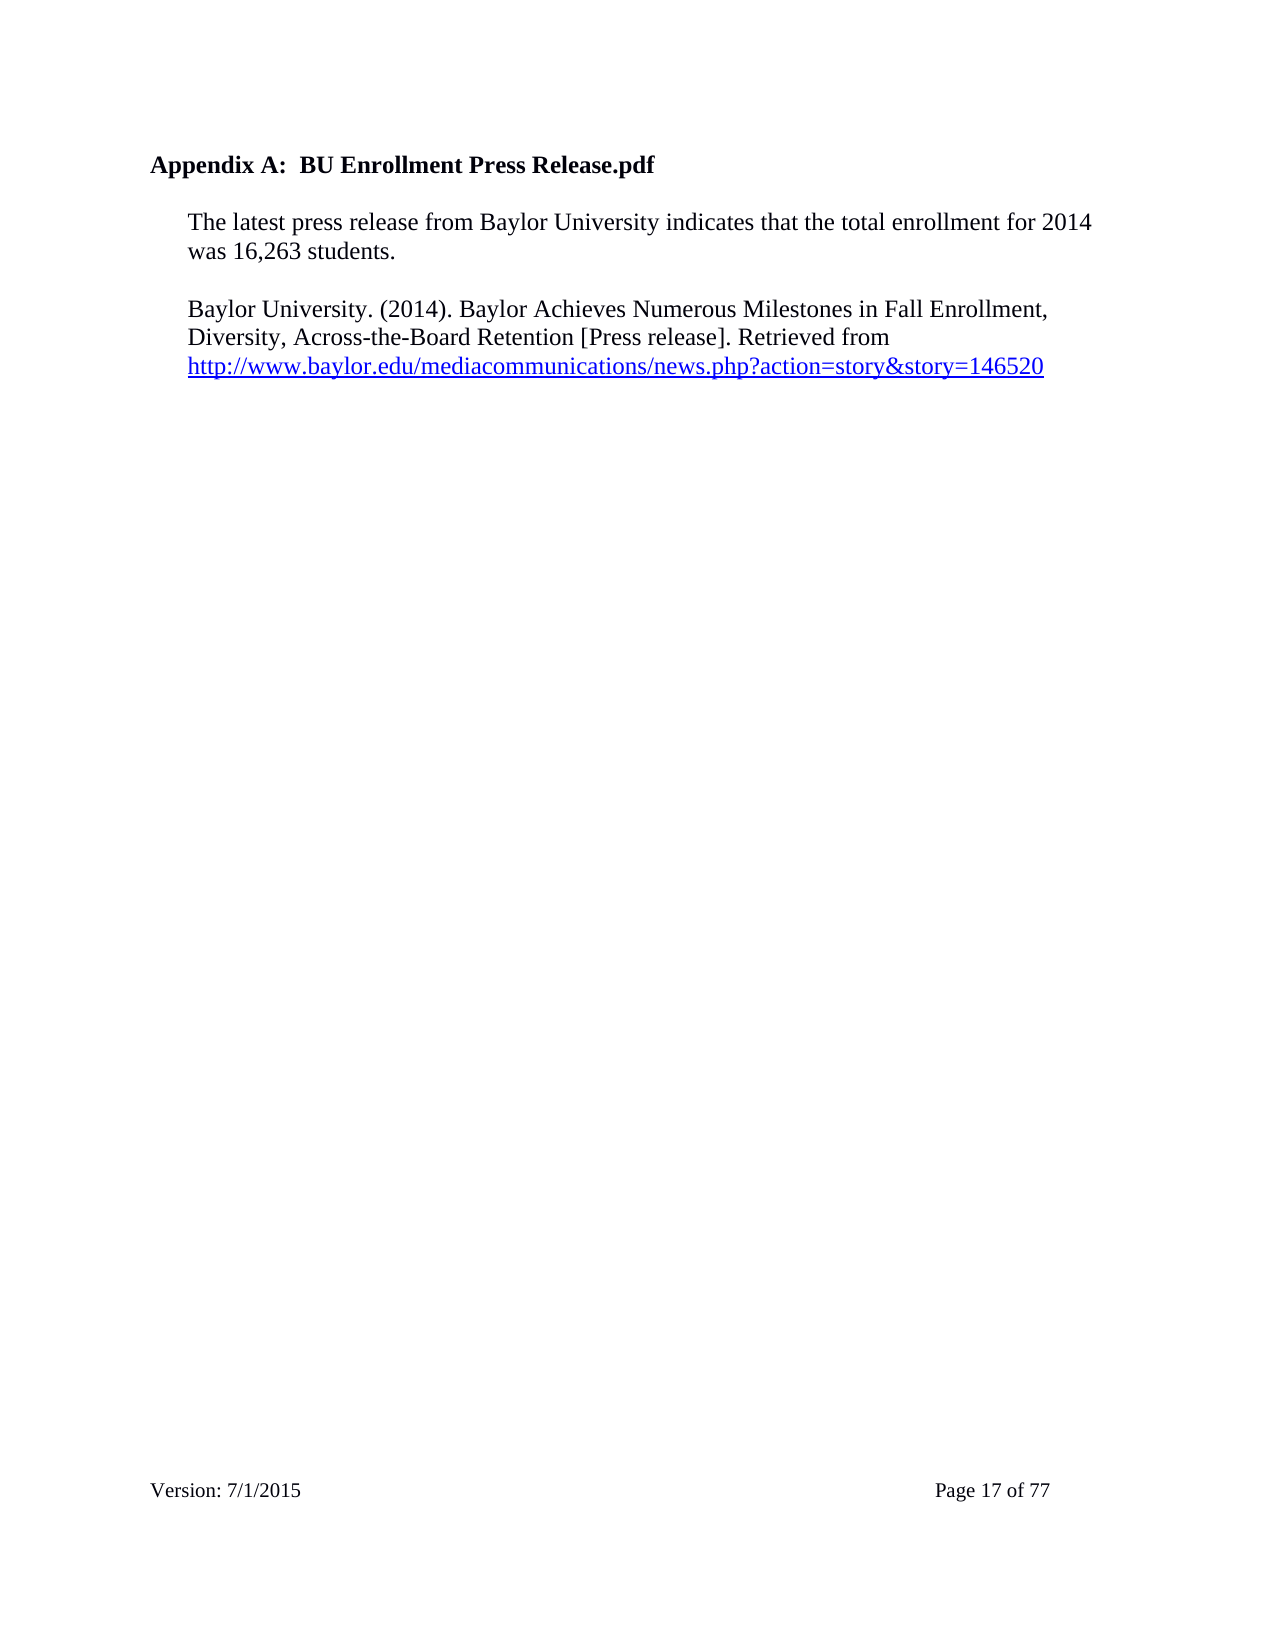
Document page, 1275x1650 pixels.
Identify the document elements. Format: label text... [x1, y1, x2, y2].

text Baylor University. (2014). Baylor Achieves Numerous Milestones in Fall Enrollment, Diversity, Across-the-Board Retention [Press release]. Retrieved from http://www.baylor.edu/mediacommunications/news.php?action=story&story=146520 [187, 294, 1125, 380]
text The latest press release from Baylor University indicates that the total enrollment for 2014 was 16,263 students. [187, 207, 1125, 265]
text Appendix A: BU Enrollment Press Release.pdf [150, 150, 1125, 179]
